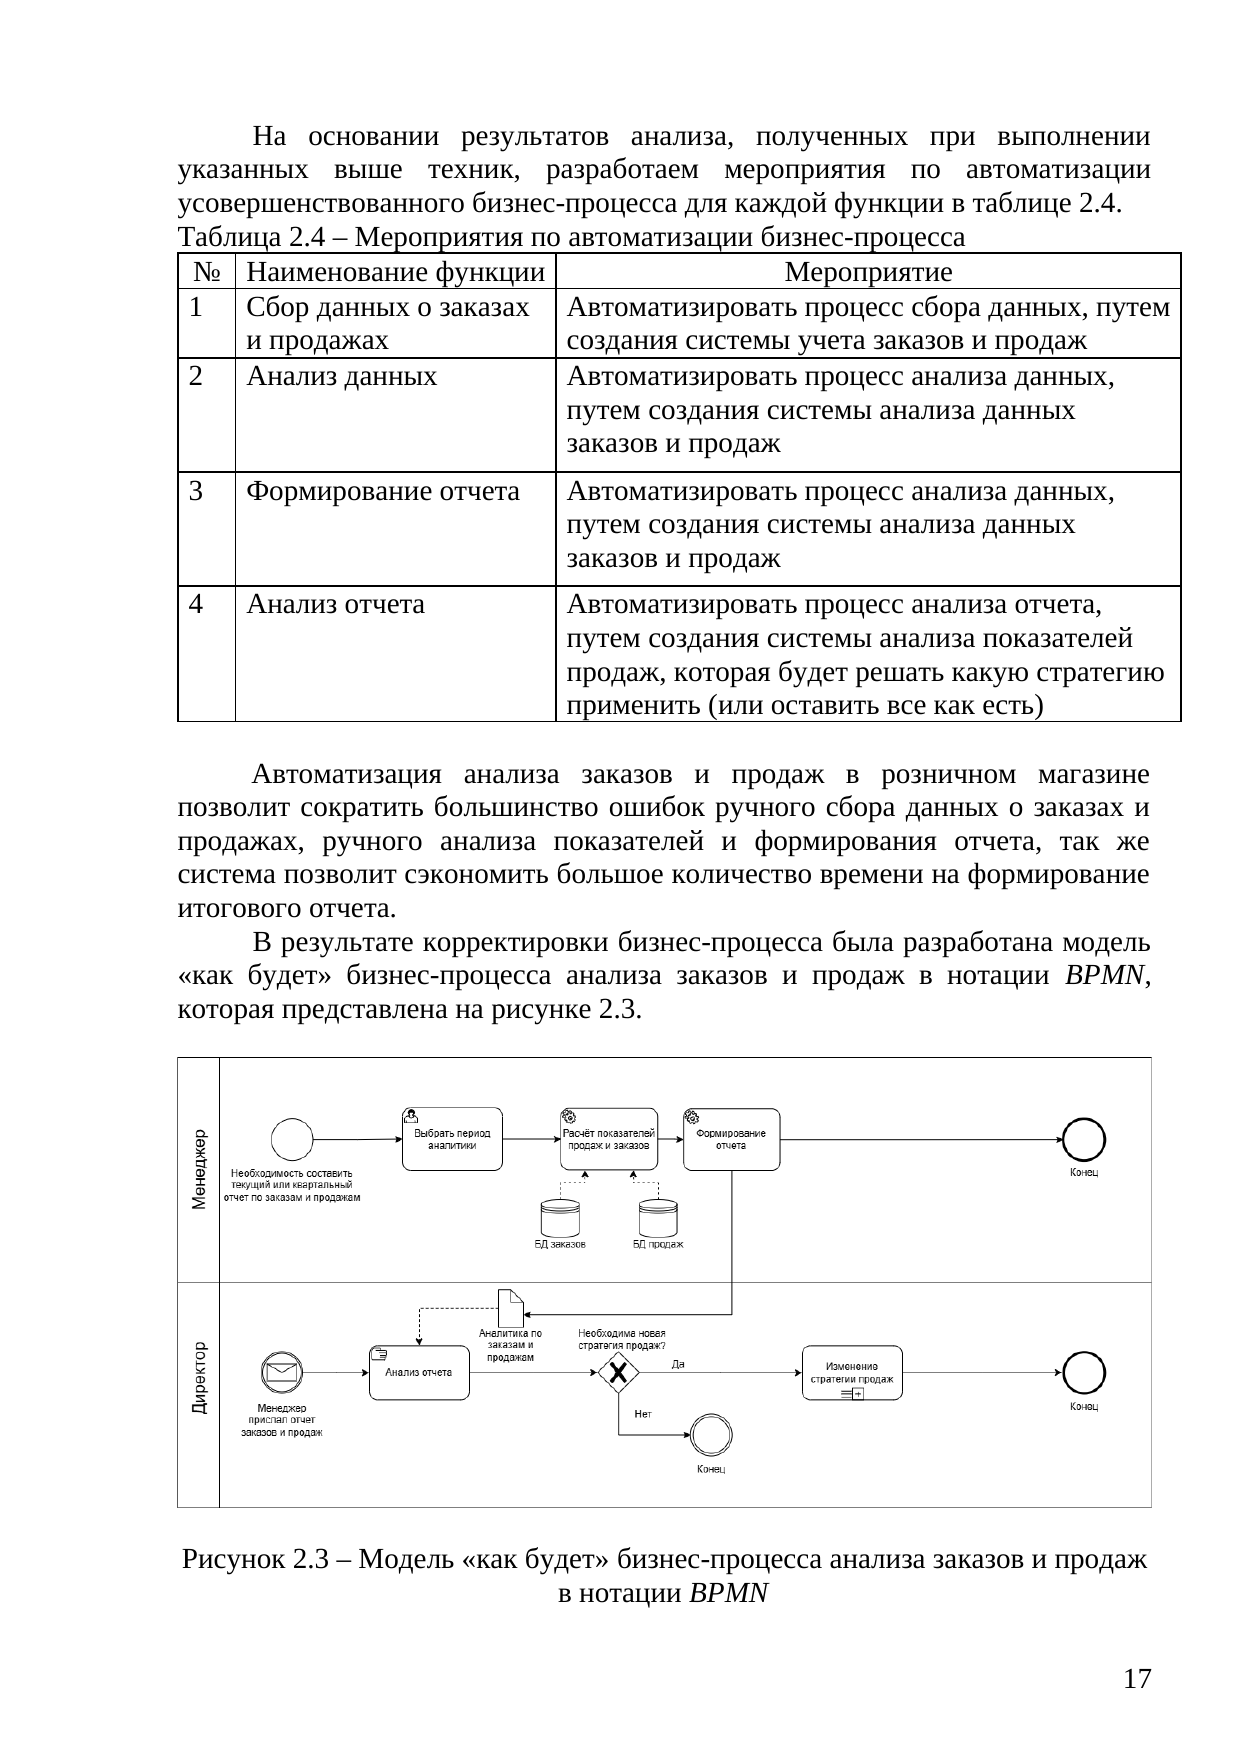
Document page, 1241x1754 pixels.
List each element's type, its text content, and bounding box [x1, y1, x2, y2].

text На основании результатов анализа, полученных при выполнении указанных выше техник, разработаем мероприятия по автоматизации усовершенствованного бизнес-процесса для каждой функции в таблице 2.4. [177, 118, 1152, 219]
text Автоматизация анализа заказов и продаж в розничном магазине позволит сократить большинство ошибок ручного сбора данных о заказах и продажах, ручного анализа показателей и формирования отчета, так же система позволит сэкономить большое количество времени на формирование итогового отчета. [177, 756, 1151, 924]
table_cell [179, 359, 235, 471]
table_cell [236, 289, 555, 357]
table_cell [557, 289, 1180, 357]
text Рисунок 2.3 – Модель «как будет» бизнес-процесса анализа заказов и продаж в нотации BPMN [177, 1542, 1152, 1609]
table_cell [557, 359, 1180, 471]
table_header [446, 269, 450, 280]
text Таблица 2.4 – Мероприятия по автоматизации бизнес-процесса [177, 219, 1217, 252]
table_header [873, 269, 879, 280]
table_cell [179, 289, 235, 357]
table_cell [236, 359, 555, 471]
text В результате корректировки бизнес-процесса была разработана модель «как будет» бизнес-процесса анализа заказов и продаж в нотации BPMN, которая представлена на рисунке 2.3. [177, 924, 1152, 1024]
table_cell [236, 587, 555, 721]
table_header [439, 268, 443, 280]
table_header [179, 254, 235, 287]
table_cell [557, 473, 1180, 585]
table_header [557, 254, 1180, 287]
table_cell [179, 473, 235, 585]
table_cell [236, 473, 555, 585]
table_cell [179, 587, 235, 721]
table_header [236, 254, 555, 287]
picture [177, 1057, 1152, 1508]
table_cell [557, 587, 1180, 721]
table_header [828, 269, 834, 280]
